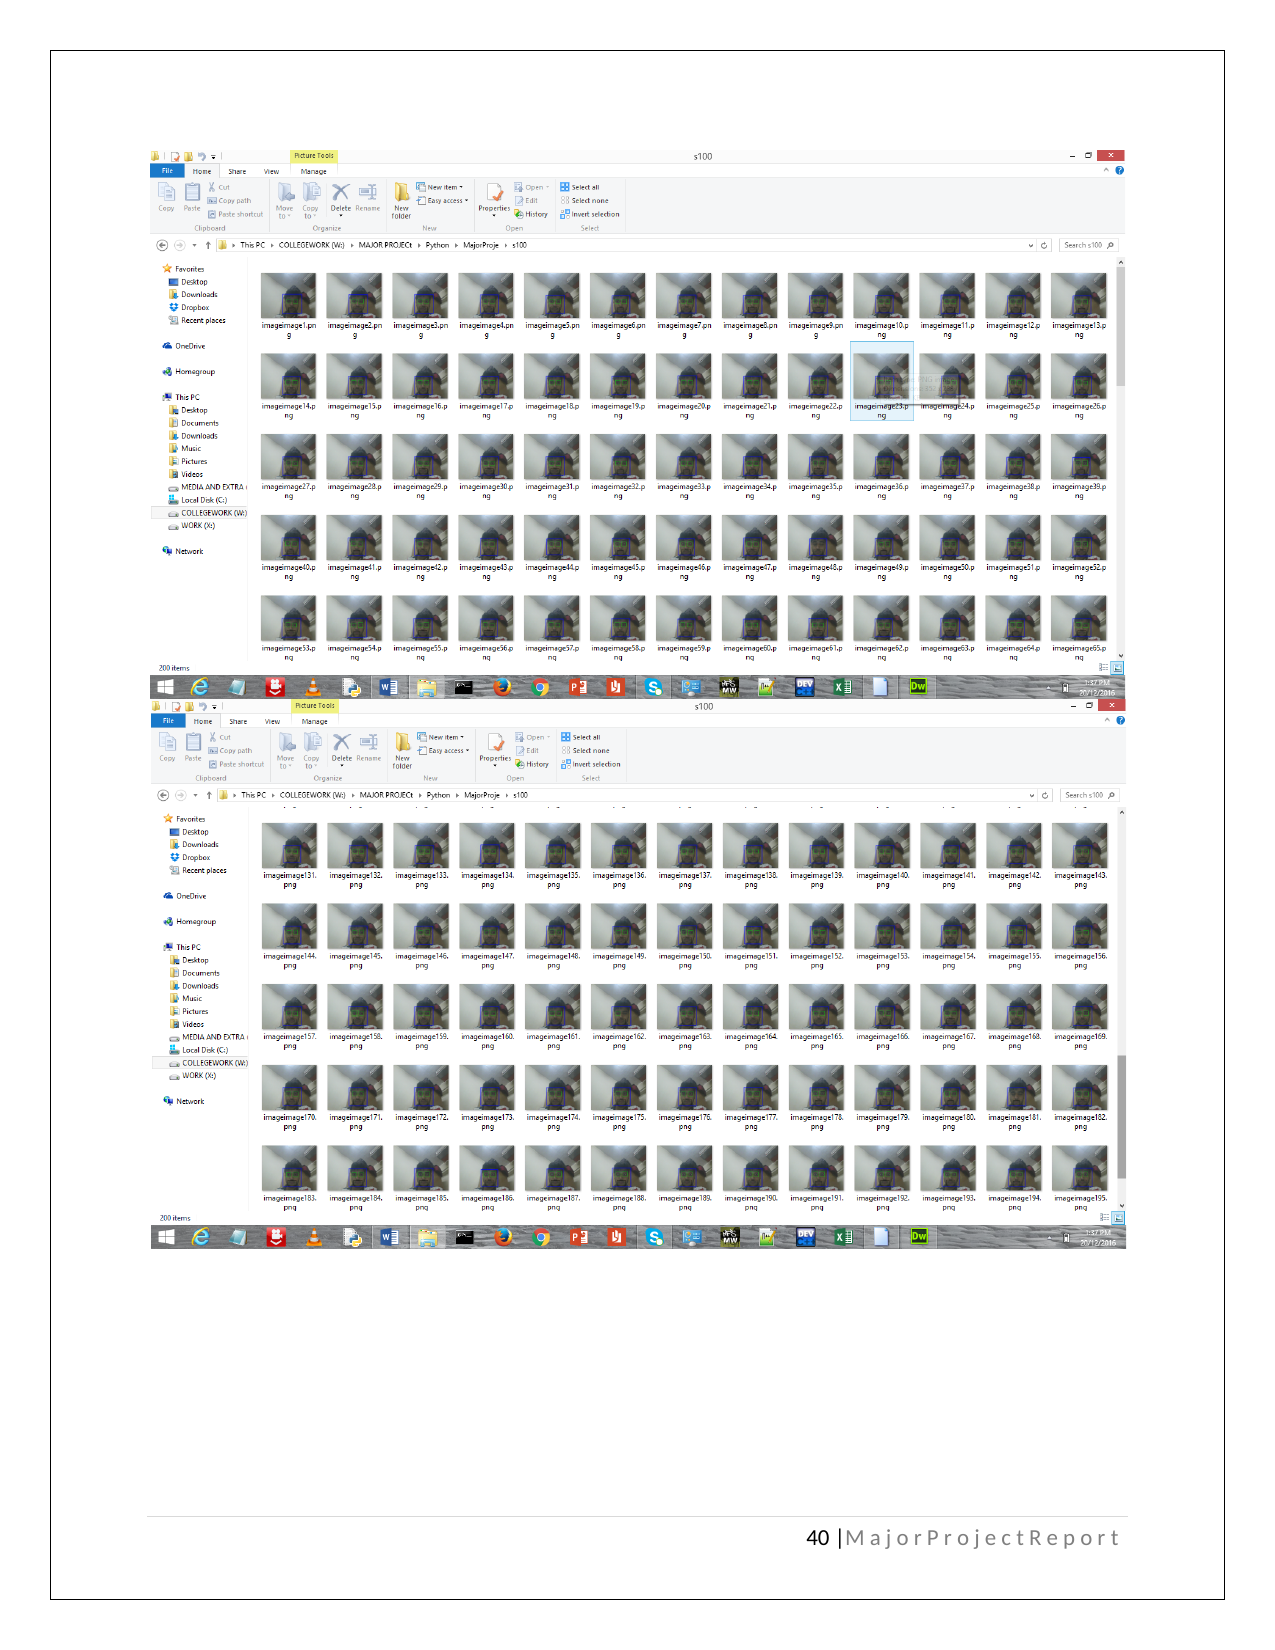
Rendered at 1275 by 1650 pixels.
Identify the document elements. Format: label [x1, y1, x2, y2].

picture [150, 150, 1127, 1249]
